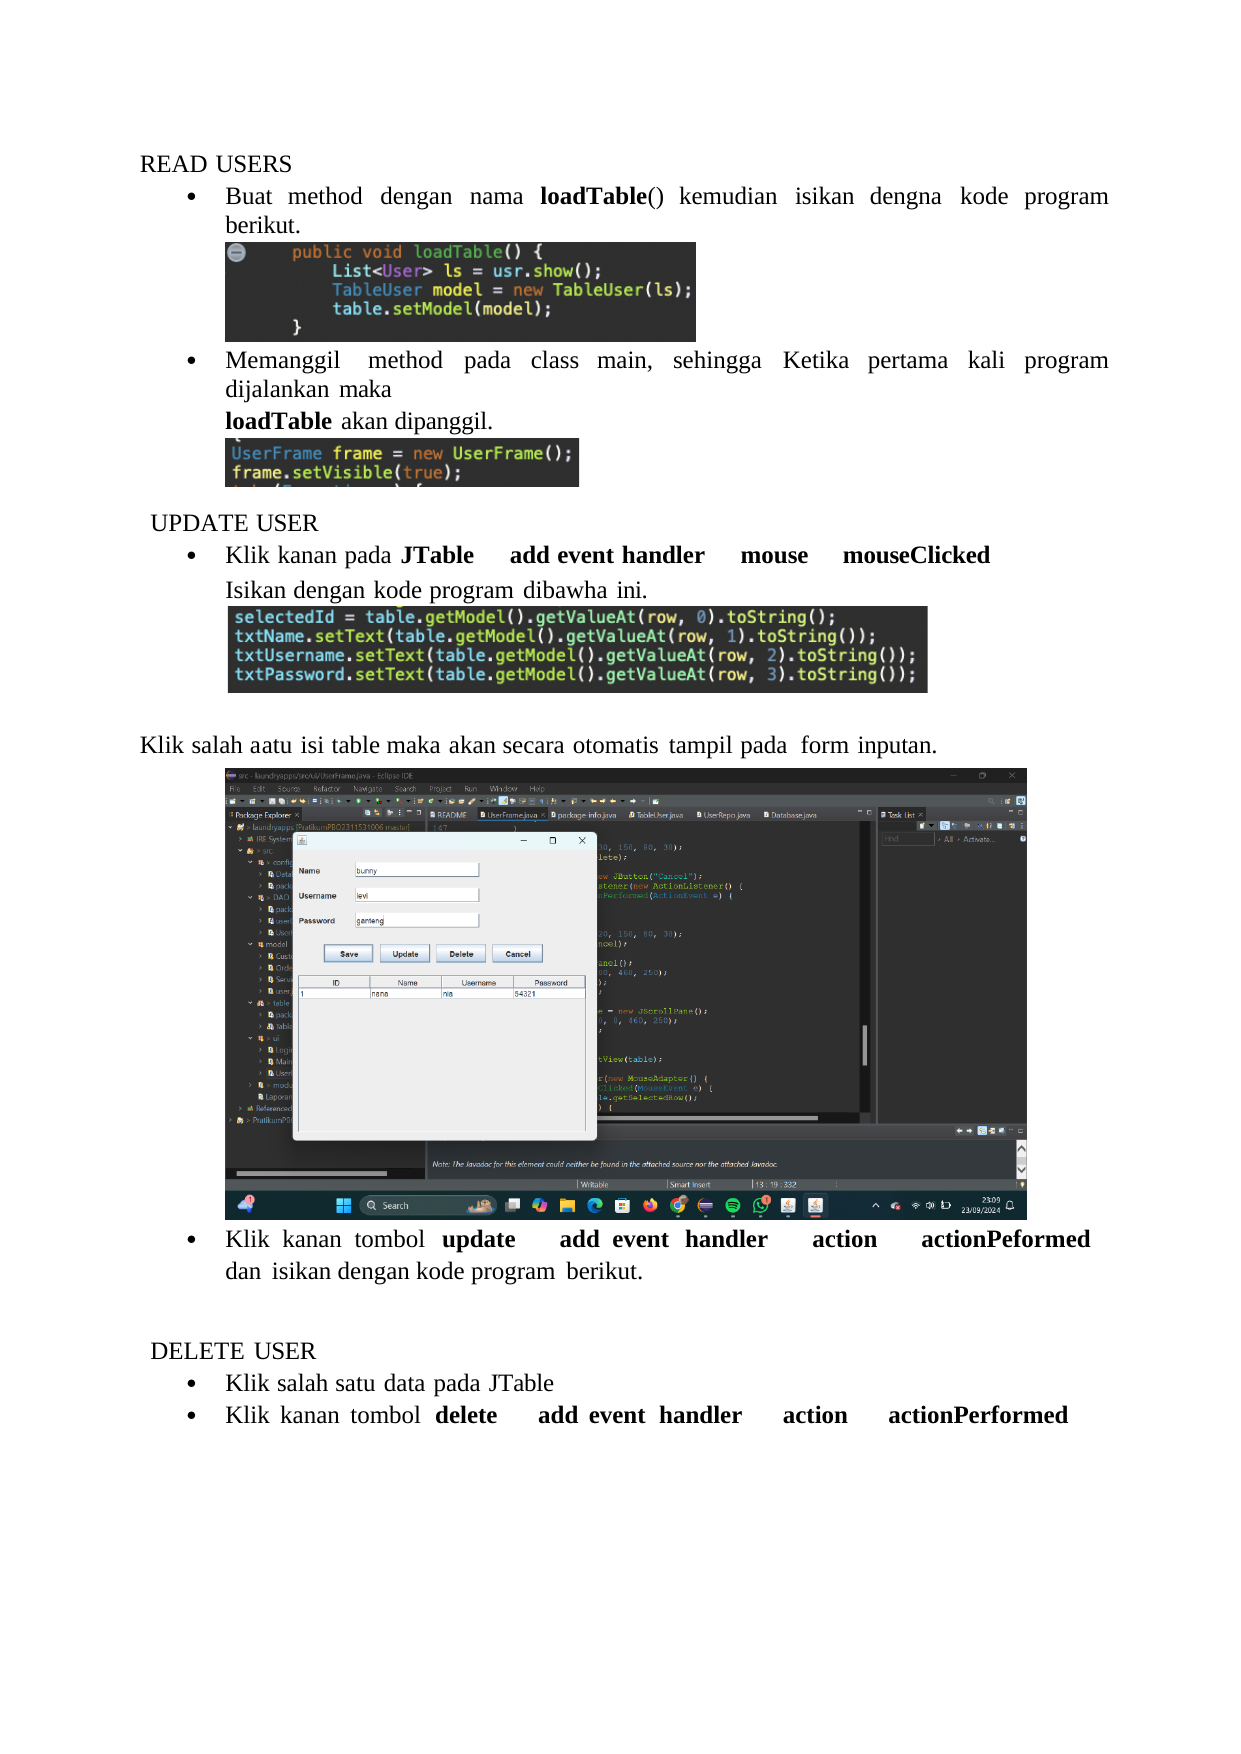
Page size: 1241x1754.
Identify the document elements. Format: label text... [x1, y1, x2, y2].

picture [225, 438, 580, 487]
text Isikan dengan kode program dibawha ini. [225, 575, 1109, 603]
list Klik kanan tombol delete  add event handler  action  actionPerformed [188, 1400, 1091, 1429]
text DELETE USER [150, 1336, 1109, 1364]
picture [225, 242, 696, 342]
picture [227, 606, 928, 693]
list Klik kanan pada JTable  add event handler  mouse  mouseClicked [188, 540, 1109, 569]
text READ USERS [139, 149, 1109, 178]
text Klik salah aatu isi table maka akan secara otomatis tampil pada form inputan. [139, 730, 1109, 759]
text UPDATE USER [150, 508, 1109, 536]
list Buat method dengan nama loadTable() kemudian isikan dengna kode program berikut. [188, 181, 1109, 238]
list Memanggil method pada class main, sehingga Ketika pertama kali program dijalankan maka [188, 346, 1109, 403]
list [188, 1224, 1091, 1284]
list Klik salah satu data pada JTable [188, 1368, 1109, 1397]
text loadTable akan dipanggil. [225, 406, 1109, 435]
picture [225, 768, 1027, 1220]
